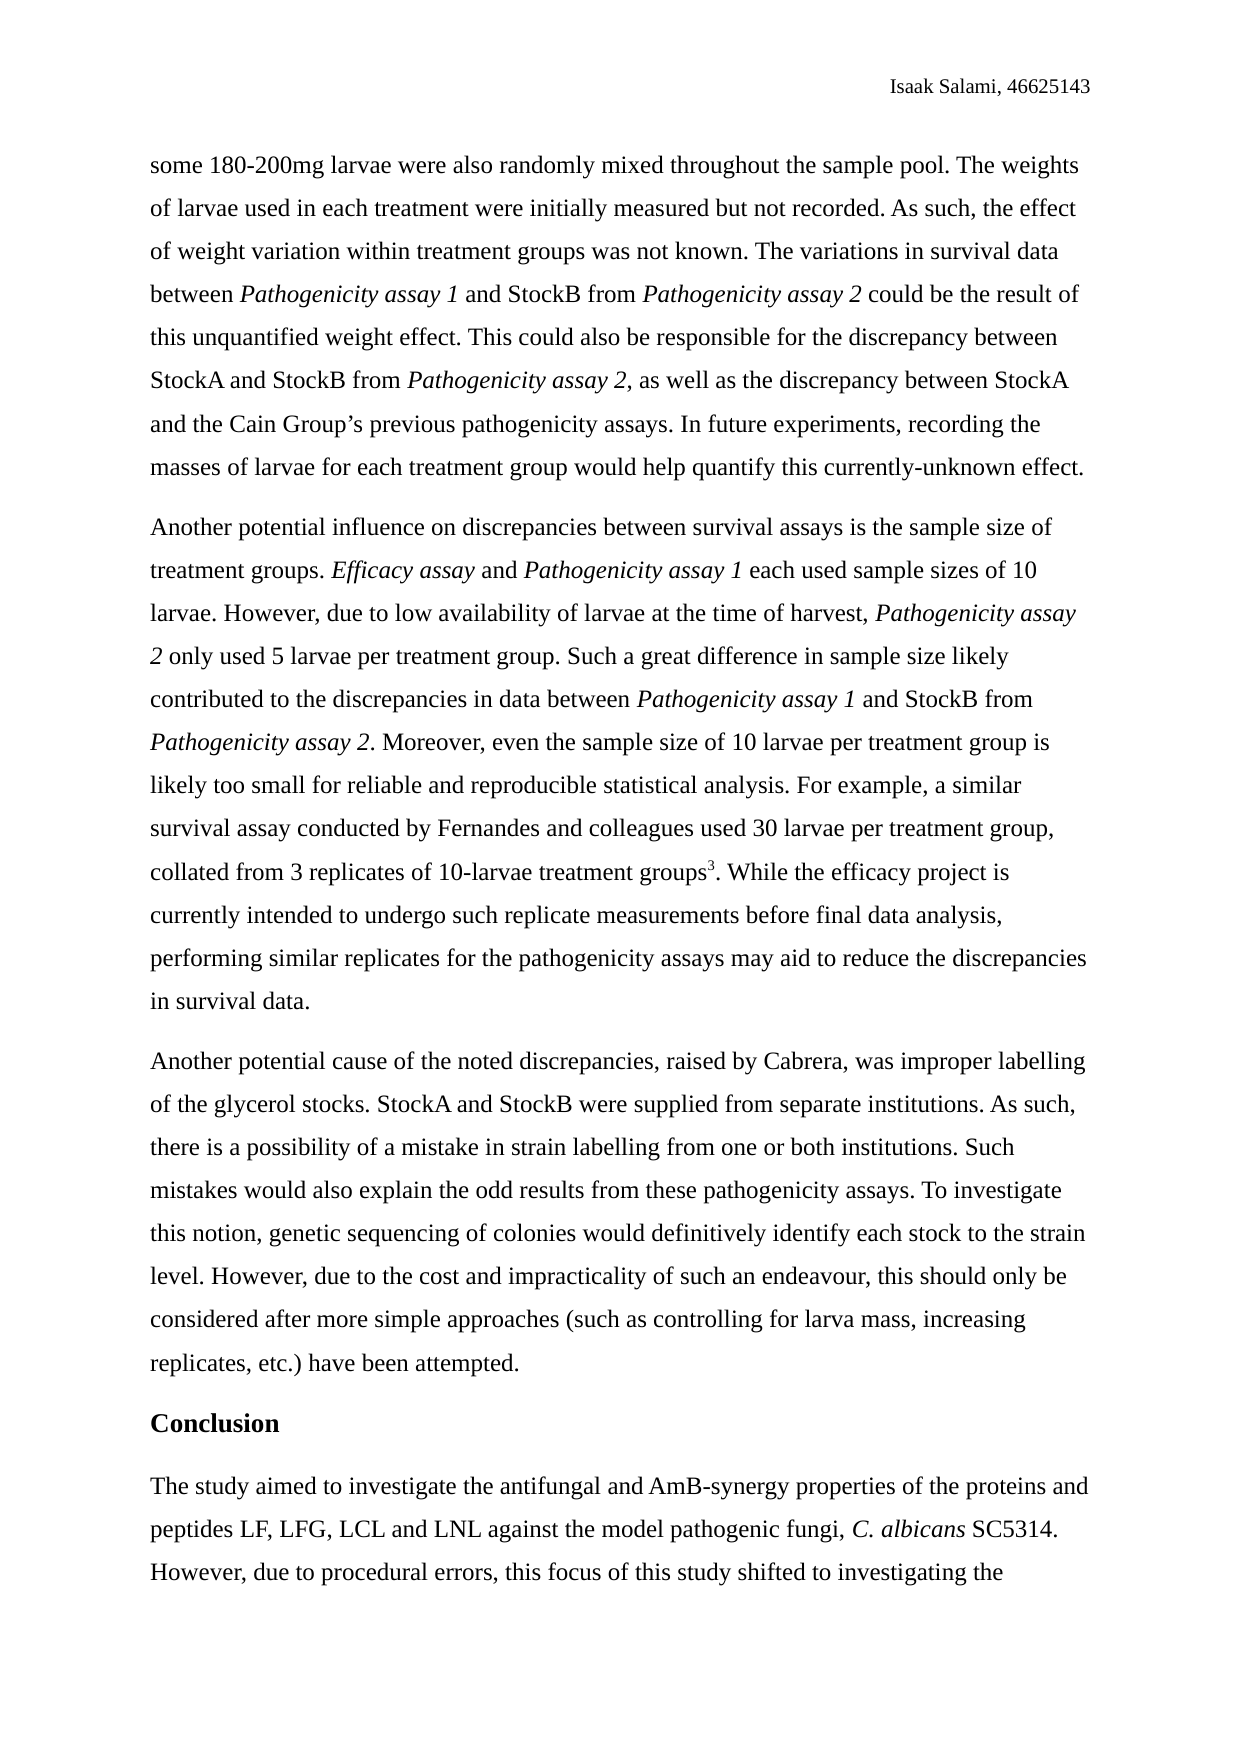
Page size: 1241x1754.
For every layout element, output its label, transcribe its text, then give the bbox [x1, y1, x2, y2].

text Another potential cause of the noted discrepancies, raised by Cabrera, was improper labelling of the glycerol stocks. StockA and StockB were supplied from separate institutions. As such, there is a possibility of a mistake in strain labelling from one or both institutions. Such mistakes would also explain the odd results from these pathogenicity assays. To investigate this notion, genetic sequencing of colonies would definitively identify each stock to the strain level. However, due to the cost and impracticality of such an endeavour, this should only be considered after more simple approaches (such as controlling for larva mass, increasing replicates, etc.) have been attempted. [150, 1046, 1090, 1376]
text Another potential influence on discrepancies between survival assays is the sample size of treatment groups. Efficacy assay and Pathogenicity assay 1 each used sample sizes of 10 larvae. However, due to low availability of larvae at the time of harvest, Pathogenicity assay 2 only used 5 larvae per treatment group. Such a great difference in sample size likely contributed to the discrepancies in data between Pathogenicity assay 1 and StockB from Pathogenicity assay 2. Moreover, even the sample size of 10 larvae per treatment group is likely too small for reliable and reproducible statistical analysis. For example, a similar survival assay conducted by Fernandes and colleagues used 30 larvae per treatment group, collated from 3 replicates of 10-larvae treatment groups3. While the efficacy project is currently intended to undergo such replicate measurements before final data analysis, performing similar replicates for the pathogenicity assays may aid to reduce the discrepancies in survival data. [150, 512, 1090, 1015]
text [150, 150, 1090, 481]
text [150, 1471, 1090, 1586]
text Conclusion [150, 1407, 1090, 1439]
